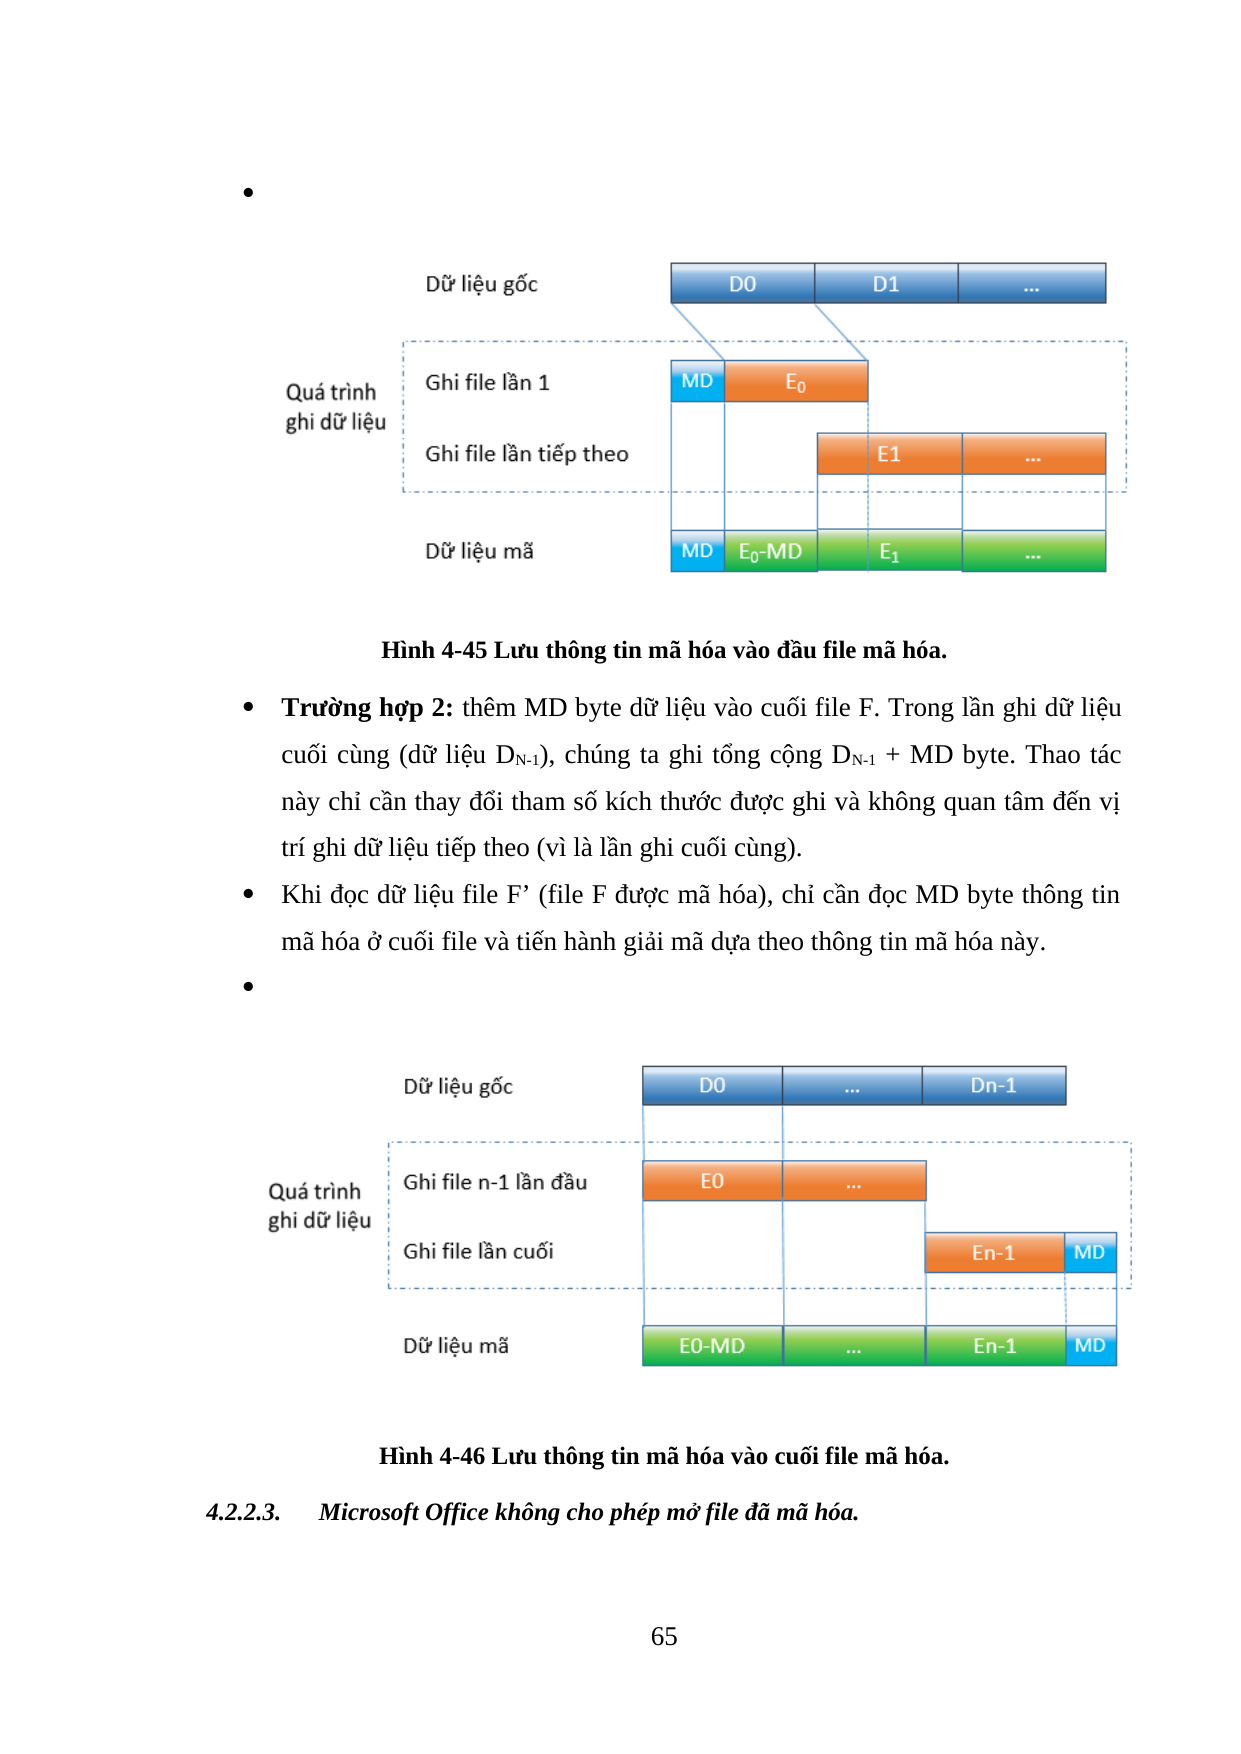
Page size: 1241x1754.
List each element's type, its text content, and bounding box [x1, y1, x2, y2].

subtitle Microsoft Office không cho phép mở file đã mã hóa. [206, 1497, 1122, 1525]
picture [243, 1018, 1160, 1413]
picture [243, 223, 1160, 608]
text Hình - Lưu thông tin mã hóa vào cuối file mã hóa. [206, 1441, 1122, 1470]
list Khi đọc dữ liệu file F’ (file F được mã hóa), chỉ cần đọc MD byte thông tin mã hóa ở cuối file và tiến hành giải mã dựa theo thông tin mã hóa này. [244, 878, 1122, 956]
list Trường hợp 2: thêm MD byte dữ liệu vào cuối file F. Trong lần ghi dữ liệu cuối cùng (dữ liệu DN-1), chúng ta ghi tổng cộng DN-1 + MD byte. Thao tác này chỉ cần thay đổi tham số kích thước được ghi và không quan tâm đến vị trí ghi dữ liệu tiếp theo (vì là lần ghi cuối cùng). [244, 691, 1122, 862]
text Hình - Lưu thông tin mã hóa vào đầu file mã hóa. [206, 636, 1122, 664]
